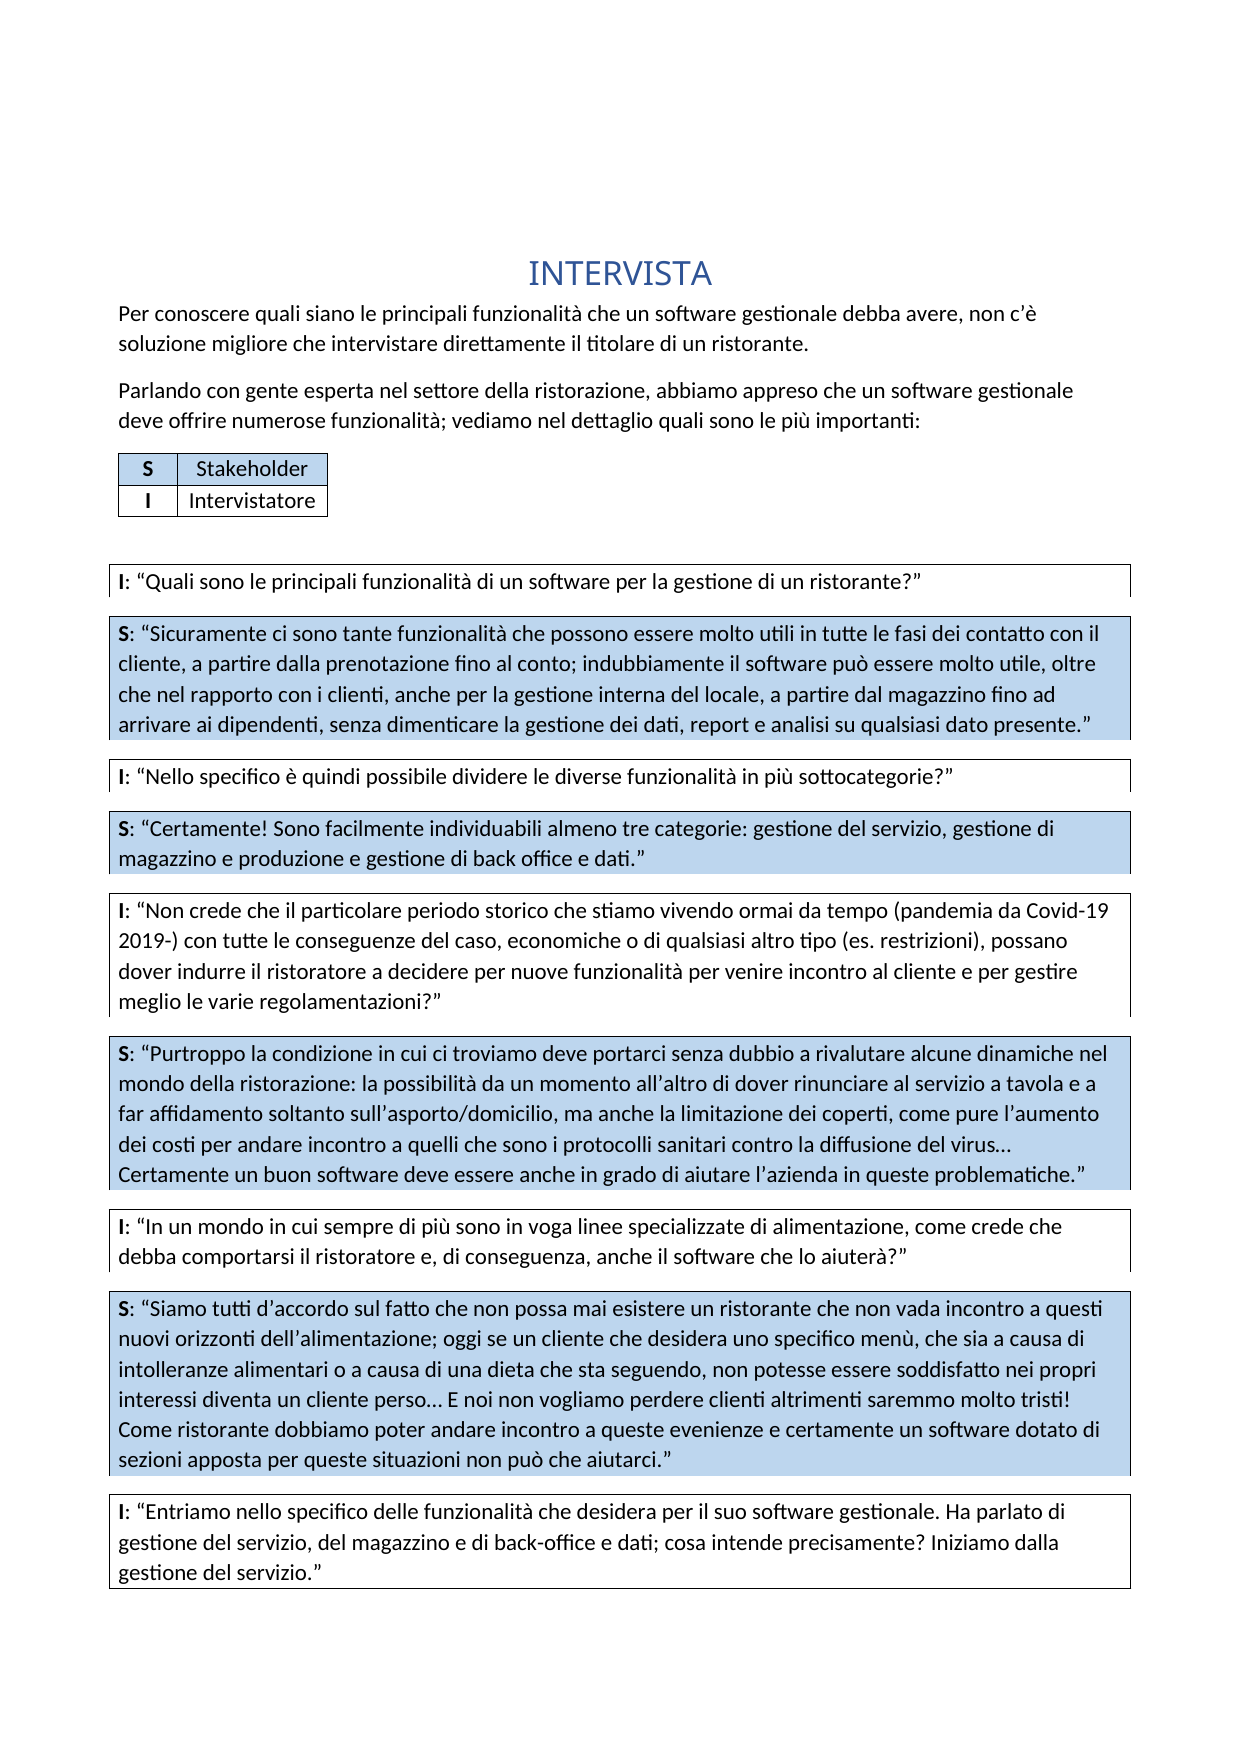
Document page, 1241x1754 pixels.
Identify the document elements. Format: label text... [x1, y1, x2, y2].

text Parlando con gente esperta nel settore della ristorazione, abbiamo appreso che un software gestionale deve offrire numerose funzionalità; vediamo nel dettaglio quali sono le più importanti: [118, 376, 1122, 434]
text I: “Nello specifico è quindi possibile dividere le diverse funzionalità in più sottocategorie?” [110, 760, 1130, 792]
text I: “Entriamo nello specifico delle funzionalità che desidera per il suo software gestionale. Ha parlato di gestione del servizio, del magazzino e di back-office e dati; cosa intende precisamente? Iniziamo dalla gestione del servizio.” [110, 1495, 1130, 1588]
table_cell Intervistatore [178, 486, 327, 516]
text S: “Sicuramente ci sono tante funzionalità che possono essere molto utili in tutte le fasi dei contatto con il cliente, a partire dalla prenotazione fino al conto; indubbiamente il software può essere molto utile, oltre che nel rapporto con i clienti, anche per la gestione interna del locale, a partire dal magazzino fino ad arrivare ai dipendenti, senza dimenticare la gestione dei dati, report e analisi su qualsiasi dato presente.” [110, 617, 1130, 740]
subtitle INTERVISTA [118, 250, 1122, 295]
text S: “Certamente! Sono facilmente individuabili almeno tre categorie: gestione del servizio, gestione di magazzino e produzione e gestione di back office e dati.” [110, 812, 1130, 874]
text S: “Siamo tutti d’accordo sul fatto che non possa mai esistere un ristorante che non vada incontro a questi nuovi orizzonti dell’alimentazione; oggi se un cliente che desidera uno specifico menù, che sia a causa di intolleranze alimentari o a causa di una dieta che sta seguendo, non potesse essere soddisfatto nei propri interessi diventa un cliente perso… E noi non vogliamo perdere clienti altrimenti saremmo molto tristi! Come ristorante dobbiamo poter andare incontro a queste evenienze e certamente un software dotato di sezioni apposta per queste situazioni non può che aiutarci.” [110, 1292, 1130, 1476]
text I: “In un mondo in cui sempre di più sono in voga linee specializzate di alimentazione, come crede che debba comportarsi il ristoratore e, di conseguenza, anche il software che lo aiuterà?” [110, 1210, 1130, 1272]
text Per conoscere quali siano le principali funzionalità che un software gestionale debba avere, non c’è soluzione migliore che intervistare direttamente il titolare di un ristorante. [118, 299, 1122, 357]
table_header Stakeholder [178, 454, 327, 485]
text I: “Quali sono le principali funzionalità di un software per la gestione di un ristorante?” [110, 565, 1130, 597]
table_header S [119, 454, 177, 485]
text I: “Non crede che il particolare periodo storico che stiamo vivendo ormai da tempo (pandemia da Covid-19 2019-) con tutte le conseguenze del caso, economiche o di qualsiasi altro tipo (es. restrizioni), possano dover indurre il ristoratore a decidere per nuove funzionalità per venire incontro al cliente e per gestire meglio le varie regolamentazioni?” [110, 894, 1130, 1017]
table_cell I [119, 486, 177, 516]
text S: “Purtroppo la condizione in cui ci troviamo deve portarci senza dubbio a rivalutare alcune dinamiche nel mondo della ristorazione: la possibilità da un momento all’altro di dover rinunciare al servizio a tavola e a far affidamento soltanto sull’asporto/domicilio, ma anche la limitazione dei coperti, come pure l’aumento dei costi per andare incontro a quelli che sono i protocolli sanitari contro la diffusione del virus… Certamente un buon software deve essere anche in grado di aiutare l’azienda in queste problematiche.” [110, 1037, 1130, 1190]
